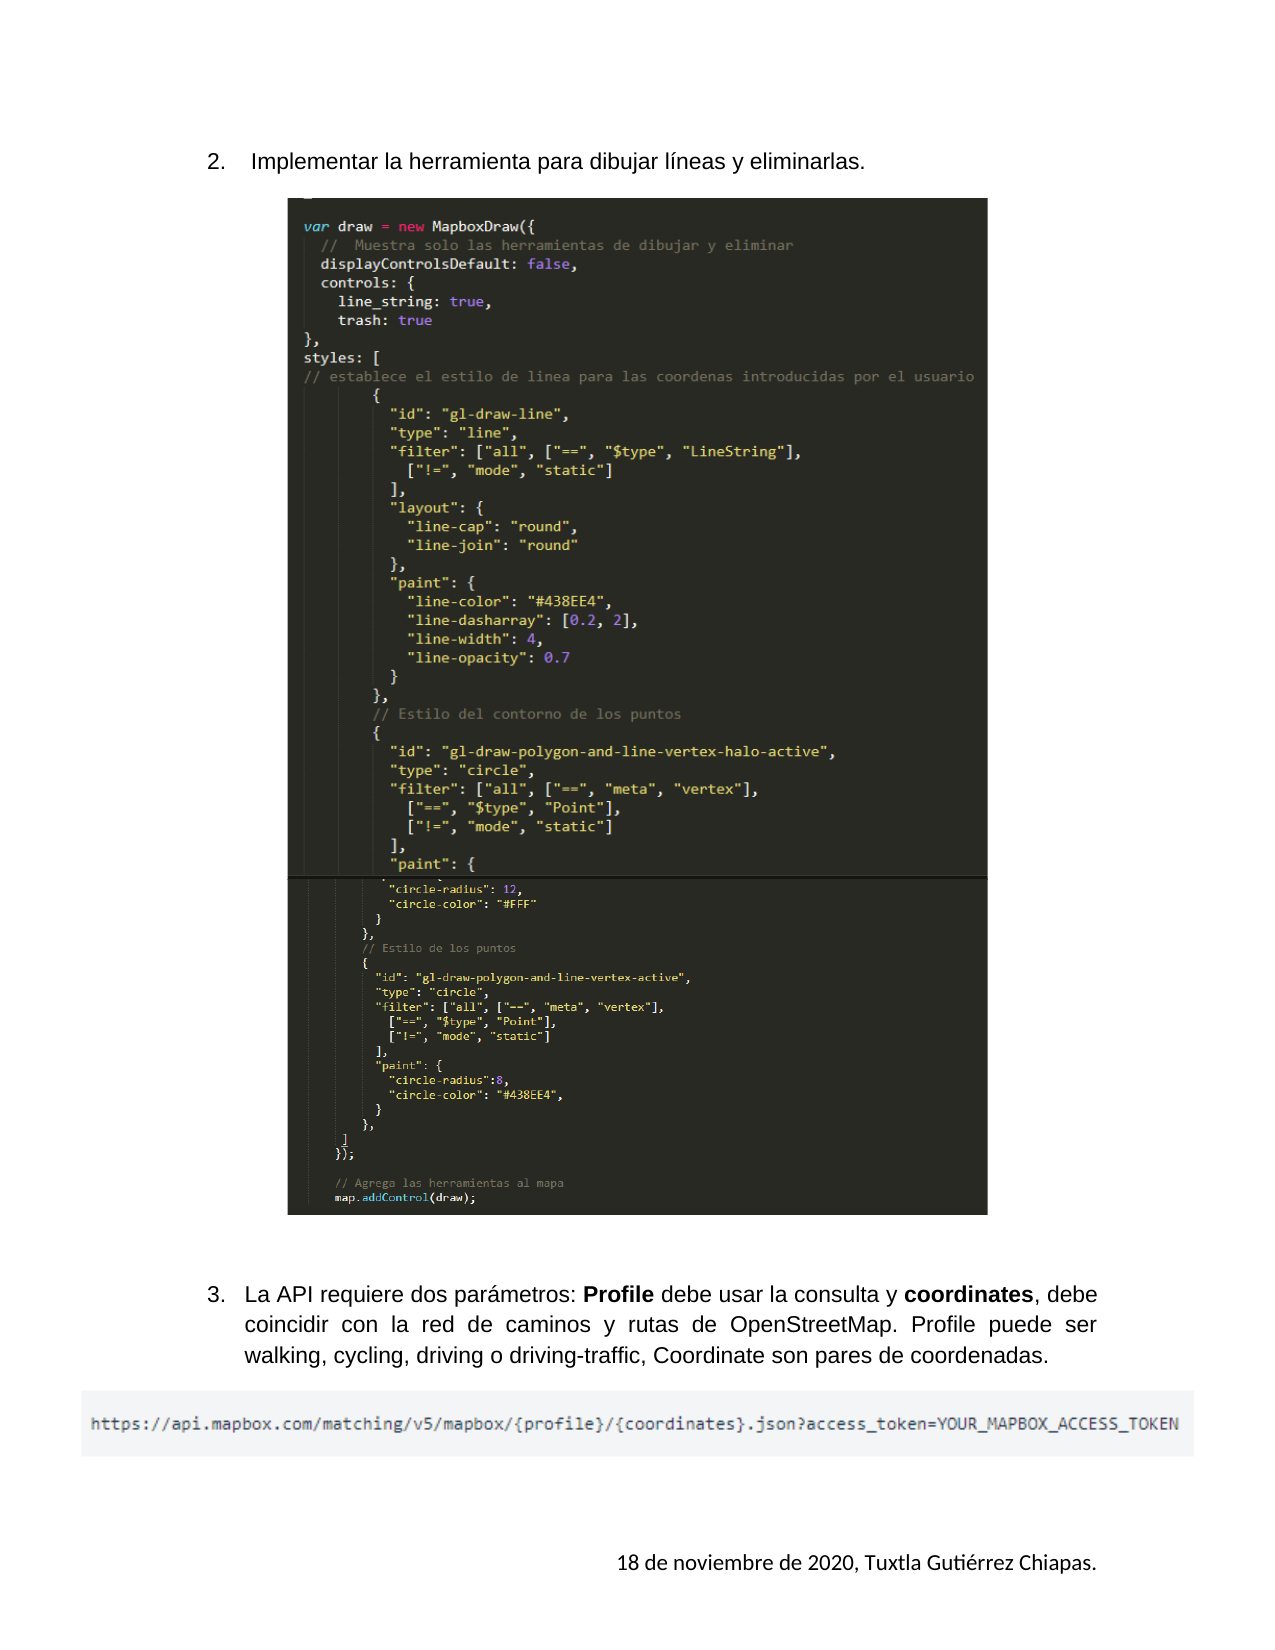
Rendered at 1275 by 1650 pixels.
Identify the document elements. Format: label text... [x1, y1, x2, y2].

list La API requiere dos parámetros: Profile debe usar la consulta y coordinates, debe coincidir con la red de caminos y rutas de OpenStreetMap. Profile puede ser walking, cycling, driving o driving-traffic, Coordinate son pares de coordenadas. [207, 1281, 1098, 1368]
picture [287, 198, 988, 1215]
picture [81, 1384, 1194, 1462]
list Implementar la herramienta para dibujar líneas y eliminarlas. [207, 148, 1098, 174]
